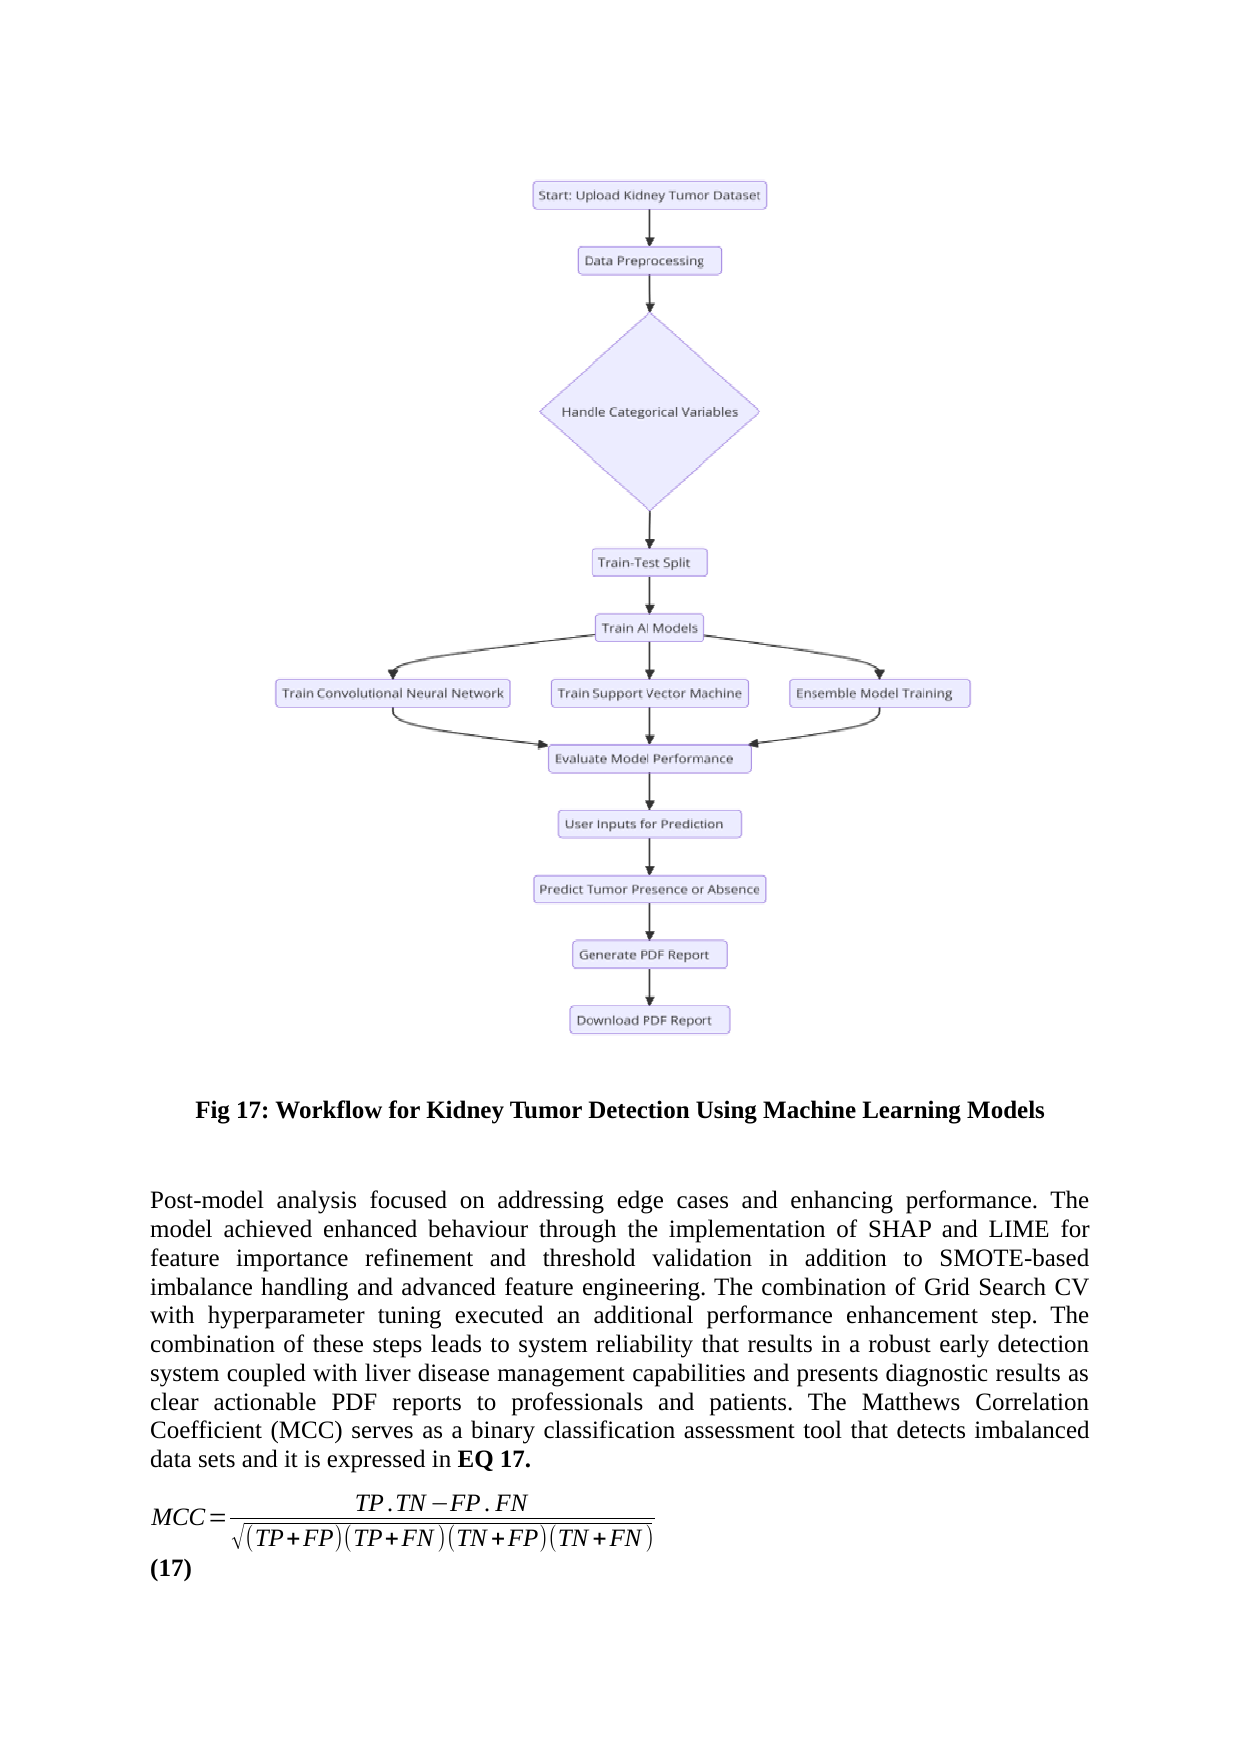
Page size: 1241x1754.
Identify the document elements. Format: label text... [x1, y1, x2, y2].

text Fig 17: Workflow for Kidney Tumor Detection Using Machine Learning Models [150, 1095, 1090, 1123]
text Post-model analysis focused on addressing edge cases and enhancing performance. The model achieved enhanced behaviour through the implementation of SHAP and LIME for feature importance refinement and threshold validation in addition to SMOTE-based imbalance handling and advanced feature engineering. The combination of Grid Search CV with hyperparameter tuning executed an additional performance enhancement step. The combination of these steps leads to system reliability that results in a robust early detection system coupled with liver disease management capabilities and presents diagnostic results as clear actionable PDF reports to professionals and patients. The Matthews Correlation Coefficient (MCC) serves as a binary classification assessment tool that detects imbalanced data sets and it is expressed in EQ 17. [150, 1186, 1090, 1473]
text (17) [150, 1490, 1090, 1582]
picture [261, 150, 979, 1078]
